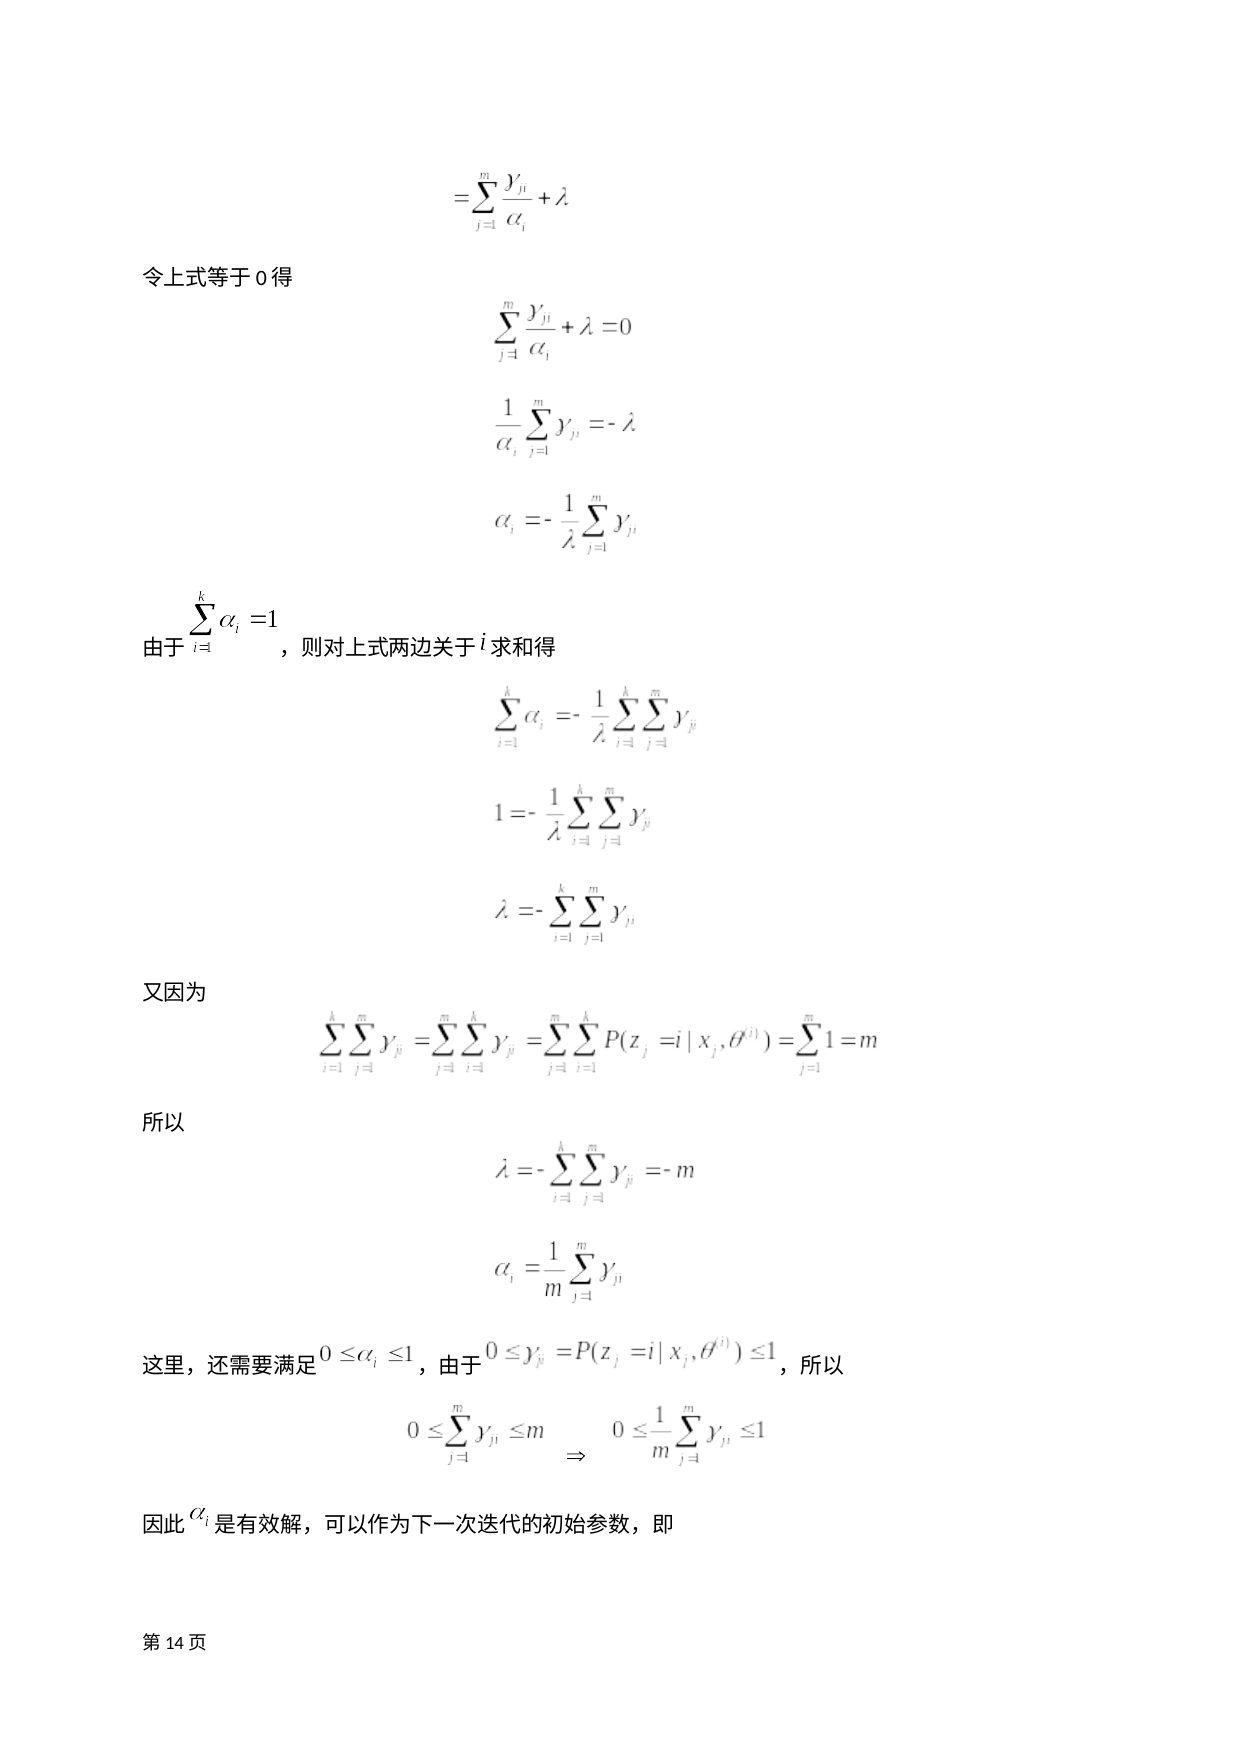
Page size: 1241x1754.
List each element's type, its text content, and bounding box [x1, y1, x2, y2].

text 又因为 [142, 974, 1104, 1007]
text 令上式等于0得 [142, 259, 1104, 292]
text 因此是有效解，可以作为下一次迭代的初始参数，即 [142, 1494, 1104, 1559]
text 这里，还需要满足，由于，所以 [142, 1332, 1104, 1397]
text 所以 [142, 1104, 1104, 1137]
text 由于，则对上式两边关于求和得 [142, 584, 1104, 682]
